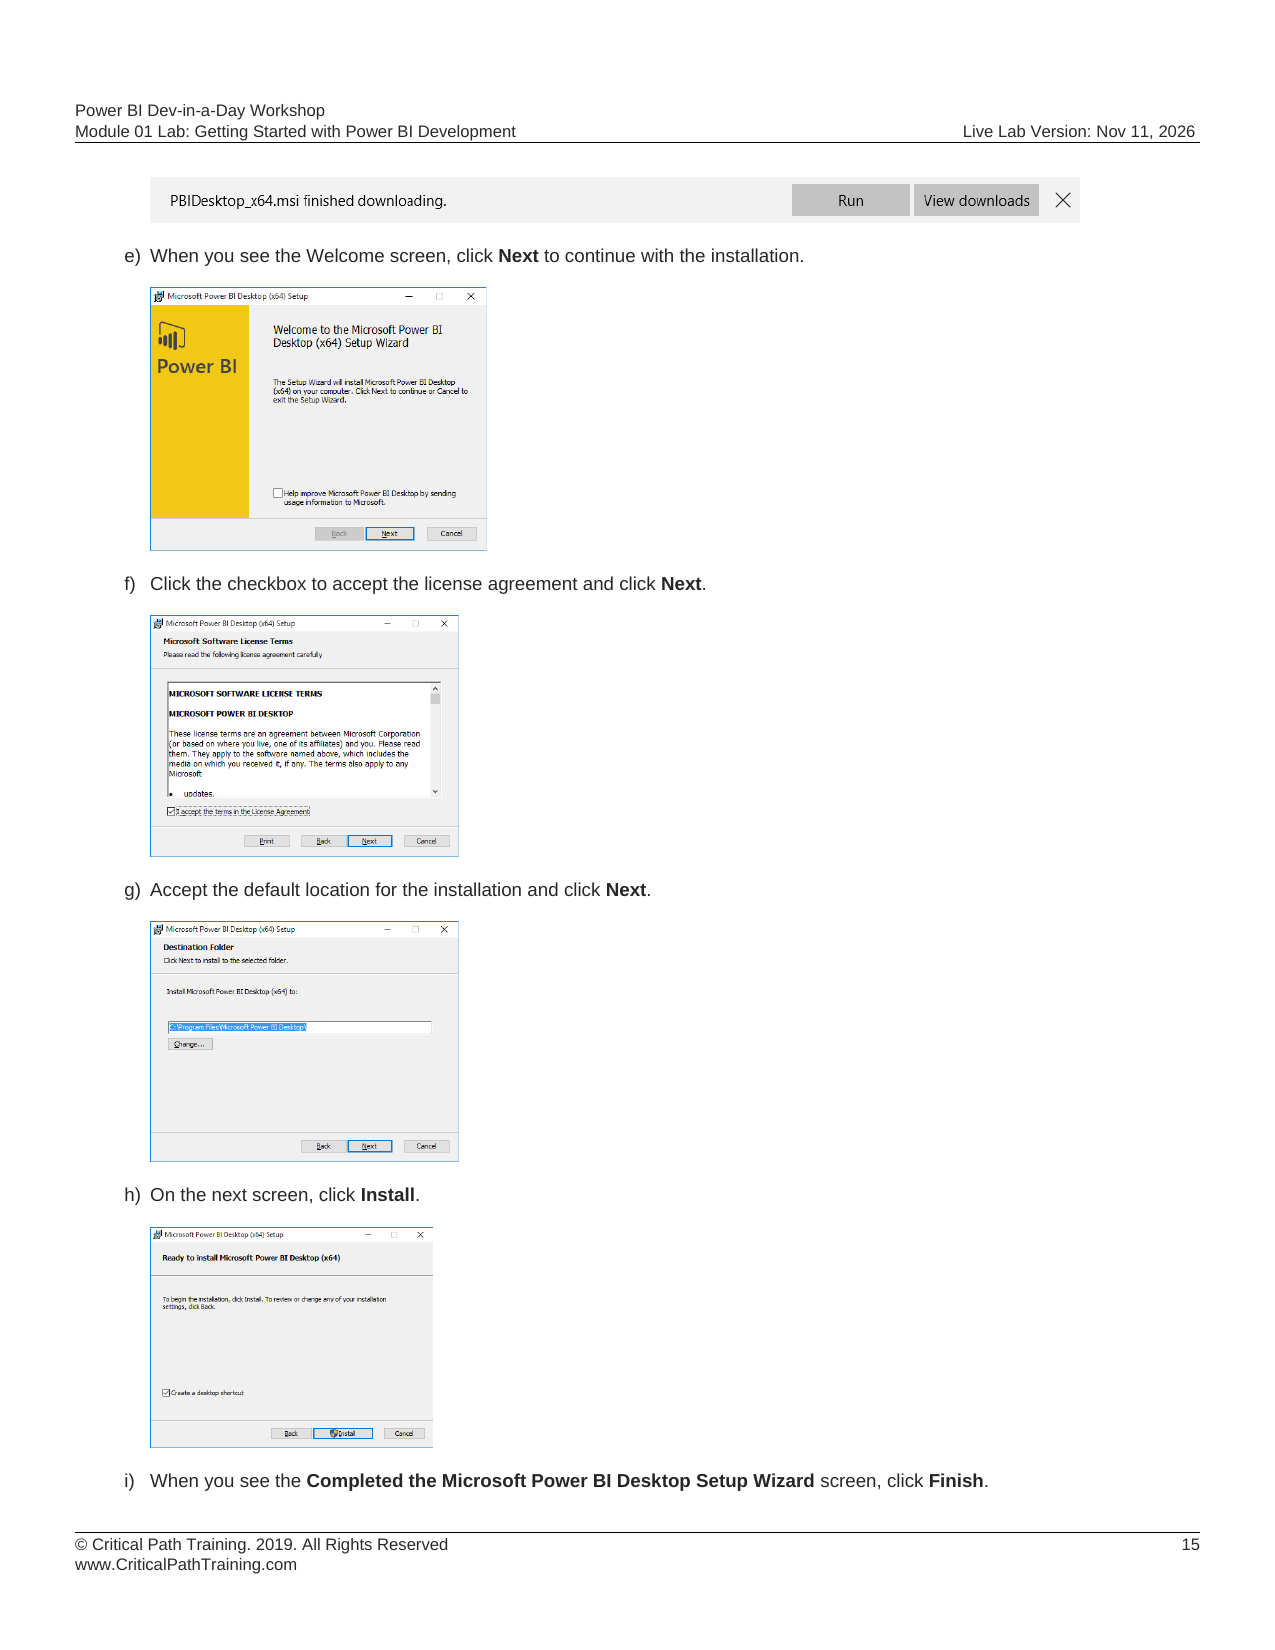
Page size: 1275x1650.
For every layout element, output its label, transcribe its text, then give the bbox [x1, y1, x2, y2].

picture [150, 921, 459, 1162]
picture [150, 177, 1080, 223]
picture [150, 287, 487, 551]
list When you see the Welcome screen, click Next to continue with the installation. [124, 244, 1200, 266]
picture [150, 1227, 433, 1448]
picture [150, 615, 459, 857]
list Accept the default location for the installation and click Next. [124, 878, 1200, 900]
list When you see the Completed the Microsoft Power BI Desktop Setup Wizard screen, click Finish. [124, 1470, 1200, 1491]
list On the next screen, click Install. [124, 1184, 1200, 1205]
list Click the checkbox to accept the license agreement and click Next. [124, 572, 1200, 594]
